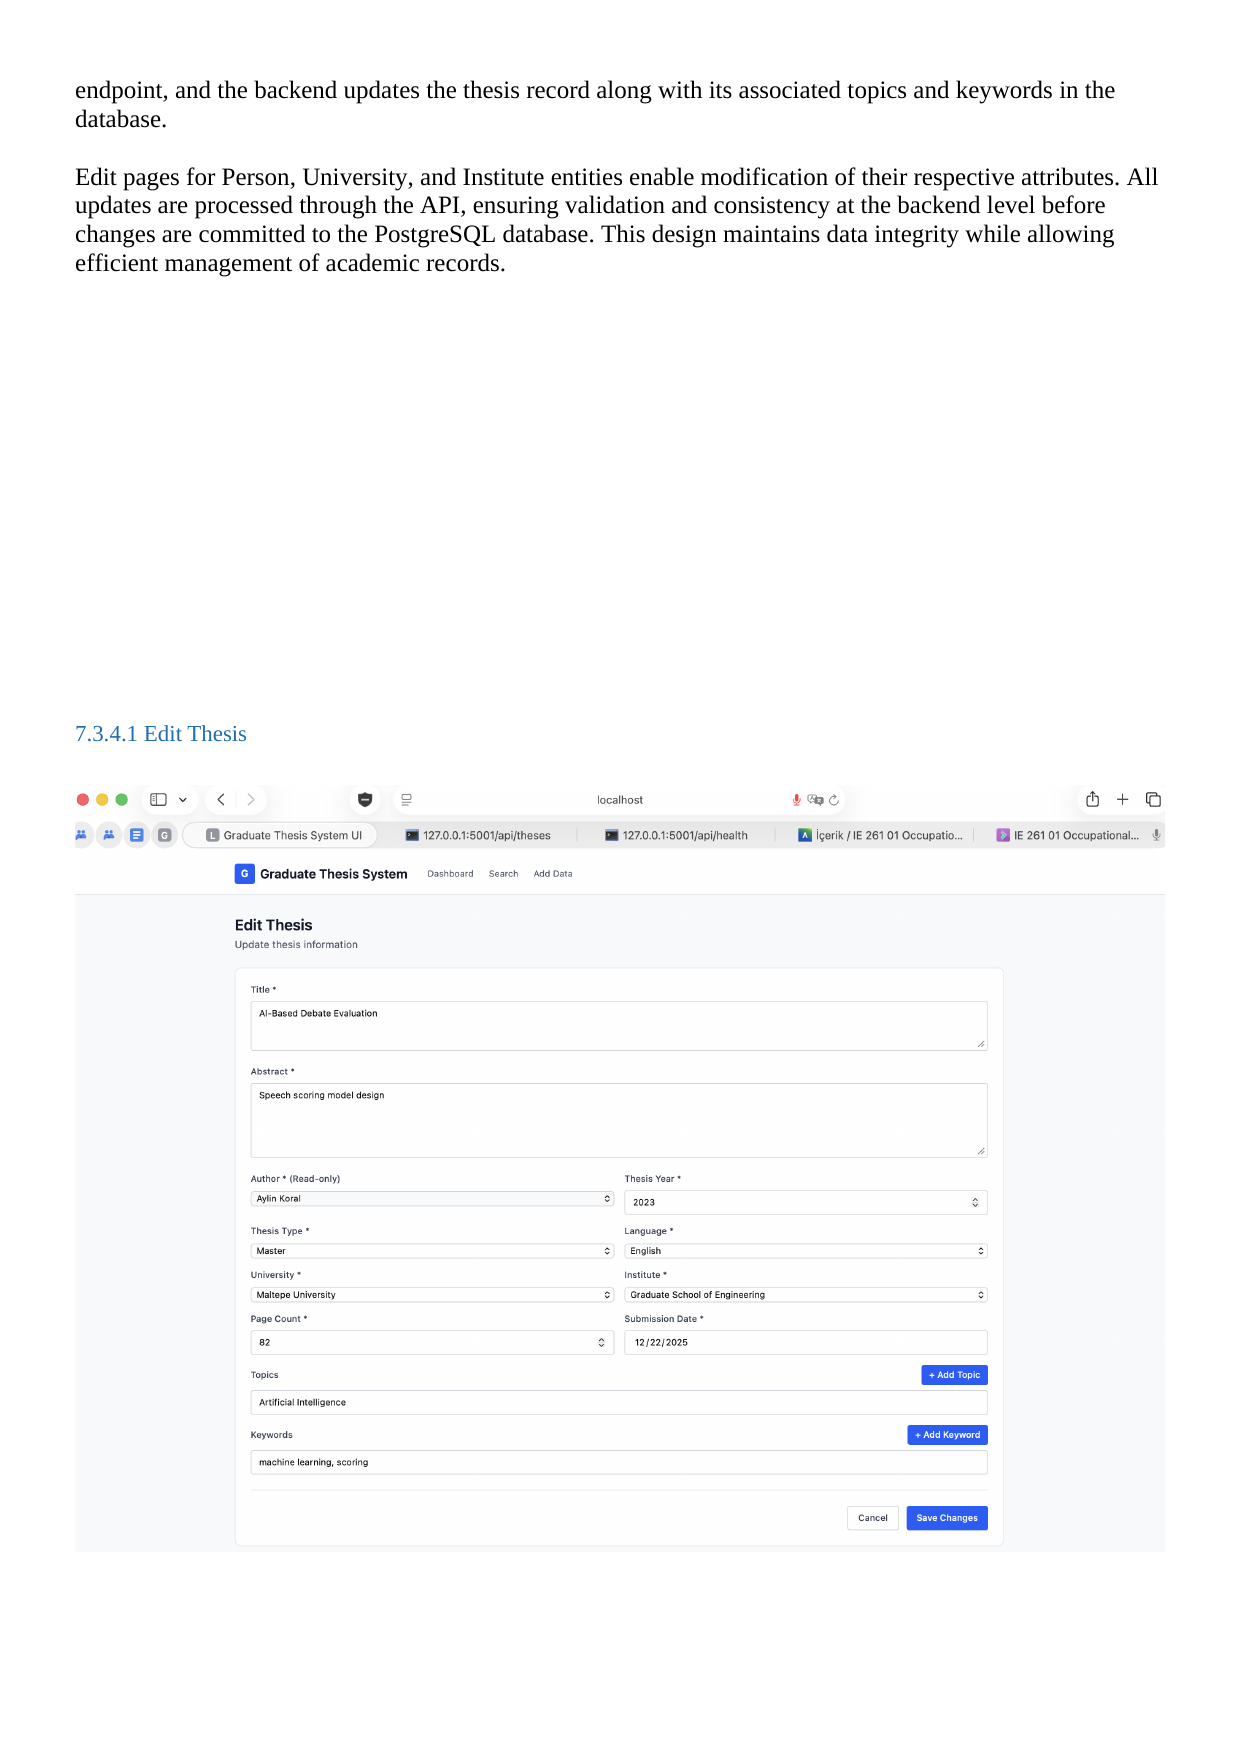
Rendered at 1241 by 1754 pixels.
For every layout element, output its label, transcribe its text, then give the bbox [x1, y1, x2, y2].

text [75, 75, 1165, 132]
text 7.3.4.1 Edit Thesis [75, 720, 1158, 746]
text Edit pages for Person, University, and Institute entities enable modification of their respective attributes. All updates are processed through the API, ensuring validation and consistency at the backend level before changes are committed to the PostgreSQL database. This design maintains data integrity while allowing efficient management of academic records. [75, 162, 1165, 277]
picture [75, 785, 1166, 1552]
